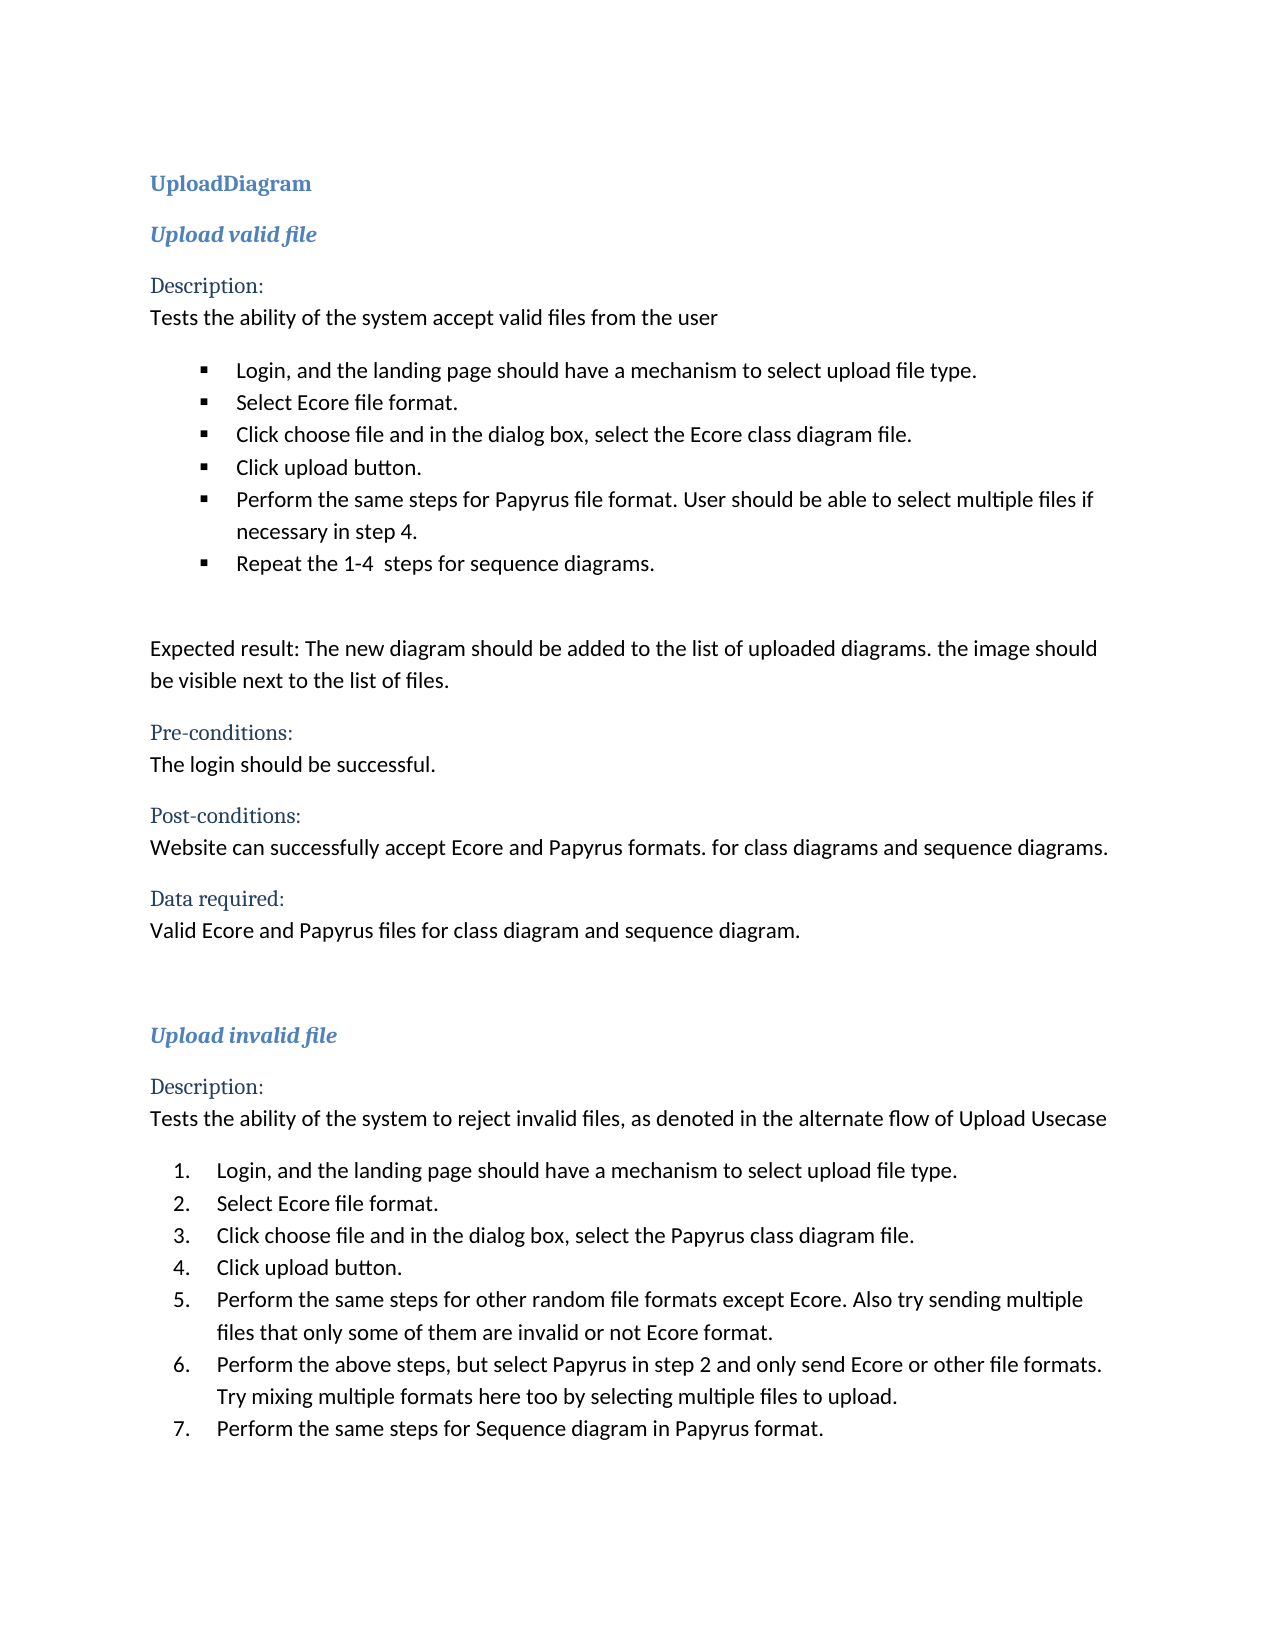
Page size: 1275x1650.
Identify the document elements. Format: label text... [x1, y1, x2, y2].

subtitle UploadDiagram [150, 171, 1125, 197]
subtitle Description: [150, 273, 1125, 299]
subtitle Upload valid file [150, 222, 1125, 248]
text Expected result: The new diagram should be added to the list of uploaded diagrams. the image should be visible next to the list of files. [150, 634, 1125, 695]
subtitle Description: [150, 1073, 1125, 1100]
text Website can successfully accept Ecore and Papyrus formats. for class diagrams and sequence diagrams. [150, 833, 1125, 861]
list Click upload button. [173, 1253, 1125, 1281]
list Perform the same steps for Papyrus file format. User should be able to select multiple files if necessary in step 4. [198, 485, 1125, 545]
text Valid Ecore and Papyrus files for class diagram and sequence diagram. [150, 916, 1125, 944]
subtitle Pre-conditions: [150, 720, 1125, 746]
list Click upload button. [198, 453, 1125, 481]
list Select Ecore file format. [198, 388, 1125, 416]
list Repeat the 1-4 steps for sequence diagrams. [198, 549, 1125, 577]
list Login, and the landing page should have a mechanism to select upload file type. [198, 356, 1125, 384]
list Perform the same steps for Sequence diagram in Papyrus format. [173, 1414, 1125, 1442]
text The login should be successful. [150, 750, 1125, 778]
subtitle Data required: [150, 886, 1125, 912]
list Select Ecore file format. [173, 1189, 1125, 1217]
list Perform the above steps, but select Papyrus in step 2 and only send Ecore or other file formats. Try mixing multiple formats here too by selecting multiple files to upload. [173, 1350, 1125, 1410]
list Login, and the landing page should have a mechanism to select upload file type. [173, 1157, 1125, 1185]
subtitle Post-conditions: [150, 803, 1125, 829]
list Click choose file and in the dialog box, select the Ecore class diagram file. [198, 421, 1125, 448]
text Tests the ability of the system to reject invalid files, as denoted in the alternate flow of Upload Usecase [150, 1104, 1125, 1132]
text Tests the ability of the system accept valid files from the user [150, 303, 1125, 331]
list Click choose file and in the dialog box, select the Papyrus class diagram file. [173, 1221, 1125, 1249]
subtitle Upload invalid file [150, 1022, 1125, 1049]
list Perform the same steps for other random file formats except Ecore. Also try sending multiple files that only some of them are invalid or not Ecore format. [173, 1285, 1125, 1346]
